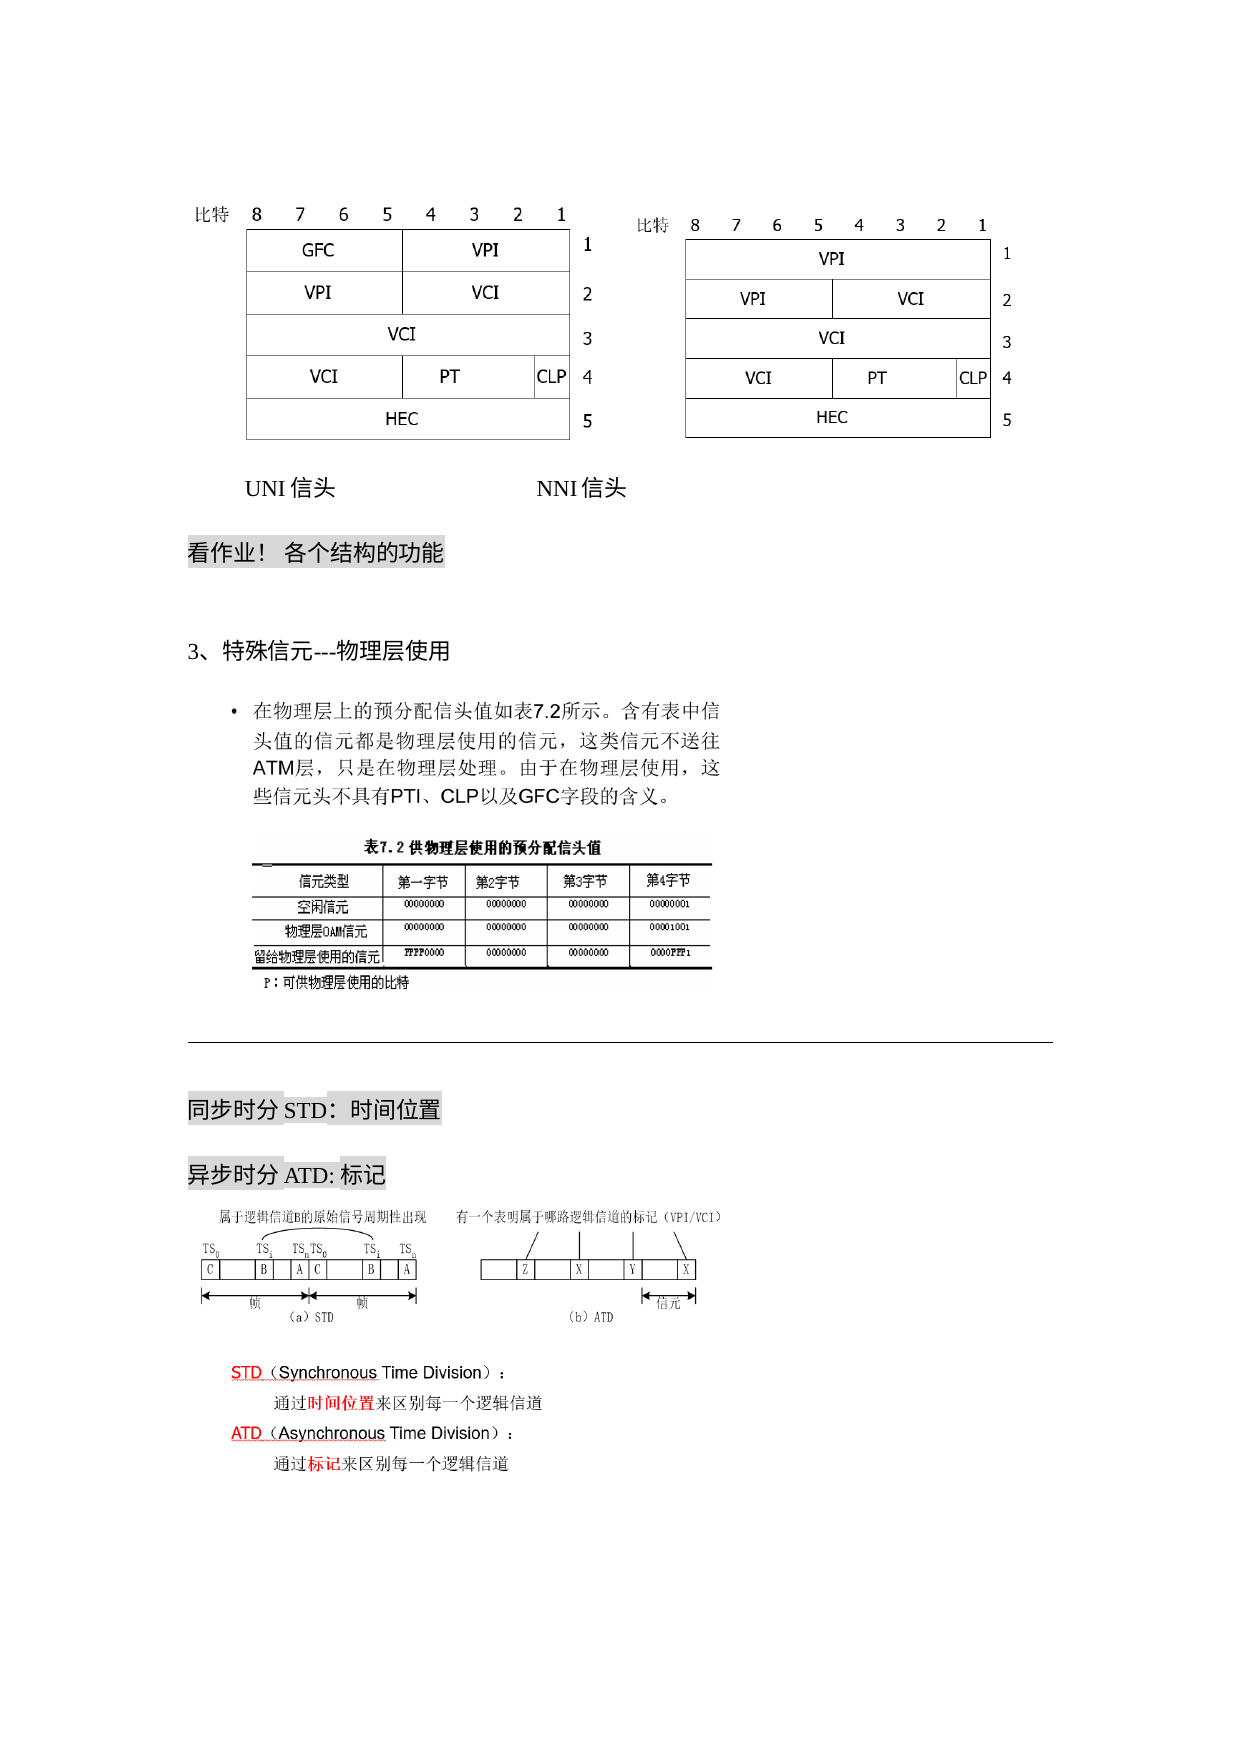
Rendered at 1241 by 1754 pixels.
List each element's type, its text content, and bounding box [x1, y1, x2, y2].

text UNI信头 NNI信头 [187, 454, 1053, 519]
picture [187, 198, 1049, 451]
text 异步时分ATD: 标记 [187, 1141, 1053, 1206]
text 看作业！ 各个结构的功能 [187, 519, 1053, 584]
picture [187, 1205, 731, 1488]
text 3、特殊信元---物理层使用 [187, 617, 1053, 682]
picture [231, 694, 732, 995]
text 同步时分STD：时间位置 [187, 1076, 1053, 1141]
